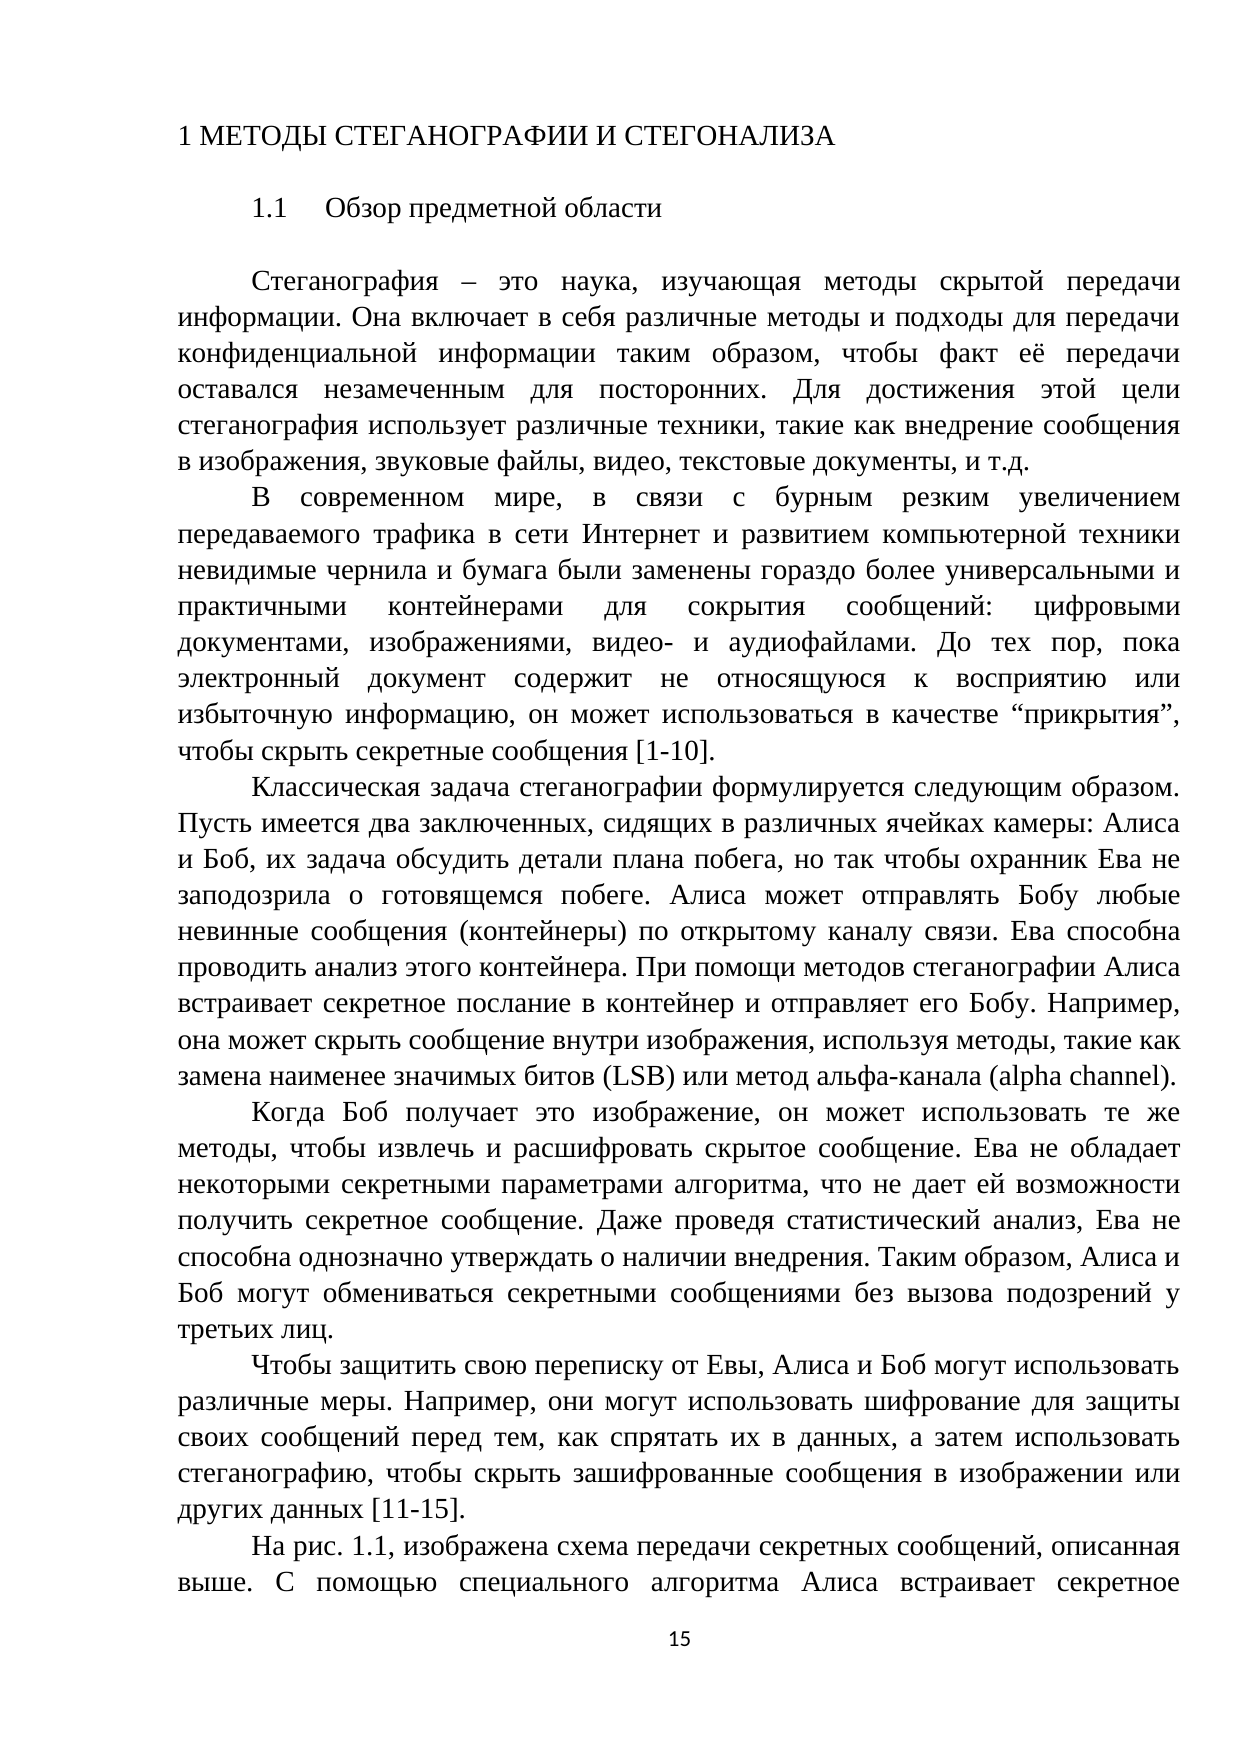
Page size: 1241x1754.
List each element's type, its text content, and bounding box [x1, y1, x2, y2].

list Чтобы защитить свою переписку от Евы, Алиса и Боб могут использовать различные меры. Например, они могут использовать шифрование для защиты своих сообщений перед тем, как спрятать их в данных, а затем использовать стеганографию, чтобы скрыть зашифрованные сообщения в изображении или других данных [11-15]. [177, 1347, 1181, 1525]
list Стеганография – это наука, изучающая методы скрытой передачи информации. Она включает в себя различные методы и подходы для передачи конфиденциальной информации таким образом, чтобы факт её передачи оставался незамеченным для посторонних. Для достижения этой цели стеганография использует различные техники, такие как внедрение сообщения в изображения, звуковые файлы, видео, текстовые документы, и т.д. [177, 263, 1181, 477]
list Классическая задача стеганографии формулируется следующим образом. Пусть имеется два заключенных, сидящих в различных ячейках камеры: Алиса и Боб, их задача обсудить детали плана побега, но так чтобы охранник Ева не заподозрила о готовящемся побеге. Алиса может отправлять Бобу любые невинные сообщения (контейнеры) по открытому каналу связи. Ева способна проводить анализ этого контейнера. При помощи методов стеганографии Алиса встраивает секретное послание в контейнер и отправляет его Бобу. Например, она может скрыть сообщение внутри изображения, используя методы, такие как замена наименее значимых битов (LSB) или метод альфа-канала (alpha channel). [177, 769, 1181, 1091]
list Когда Боб получает это изображение, он может использовать те же методы, чтобы извлечь и расшифровать скрытое сообщение. Ева не обладает некоторыми секретными параметрами алгоритма, что не дает ей возможности получить секретное сообщение. Даже проведя статистический анализ, Ева не способна однозначно утверждать о наличии внедрения. Таким образом, Алиса и Боб могут обмениваться секретными сообщениями без вызова подозрений у третьих лиц. [177, 1094, 1181, 1344]
subtitle 1 МЕТОДЫ СТЕГАНОГРАФИИ И СТЕГОНАЛИЗА [177, 118, 1181, 152]
list Обзор предметной области [177, 190, 1181, 224]
list В современном мире, в связи с бурным резким увеличением передаваемого трафика в сети Интернет и развитием компьютерной техники невидимые чернила и бумага были заменены гораздо более универсальными и практичными контейнерами для сокрытия сообщений: цифровыми документами, изображениями, видео- и аудиофайлами. До тех пор, пока электронный документ содержит не относящуюся к восприятию или избыточную информацию, он может использоваться в качестве “прикрытия”, чтобы скрыть секретные сообщения [1-10]. [177, 479, 1181, 766]
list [177, 1528, 1181, 1597]
